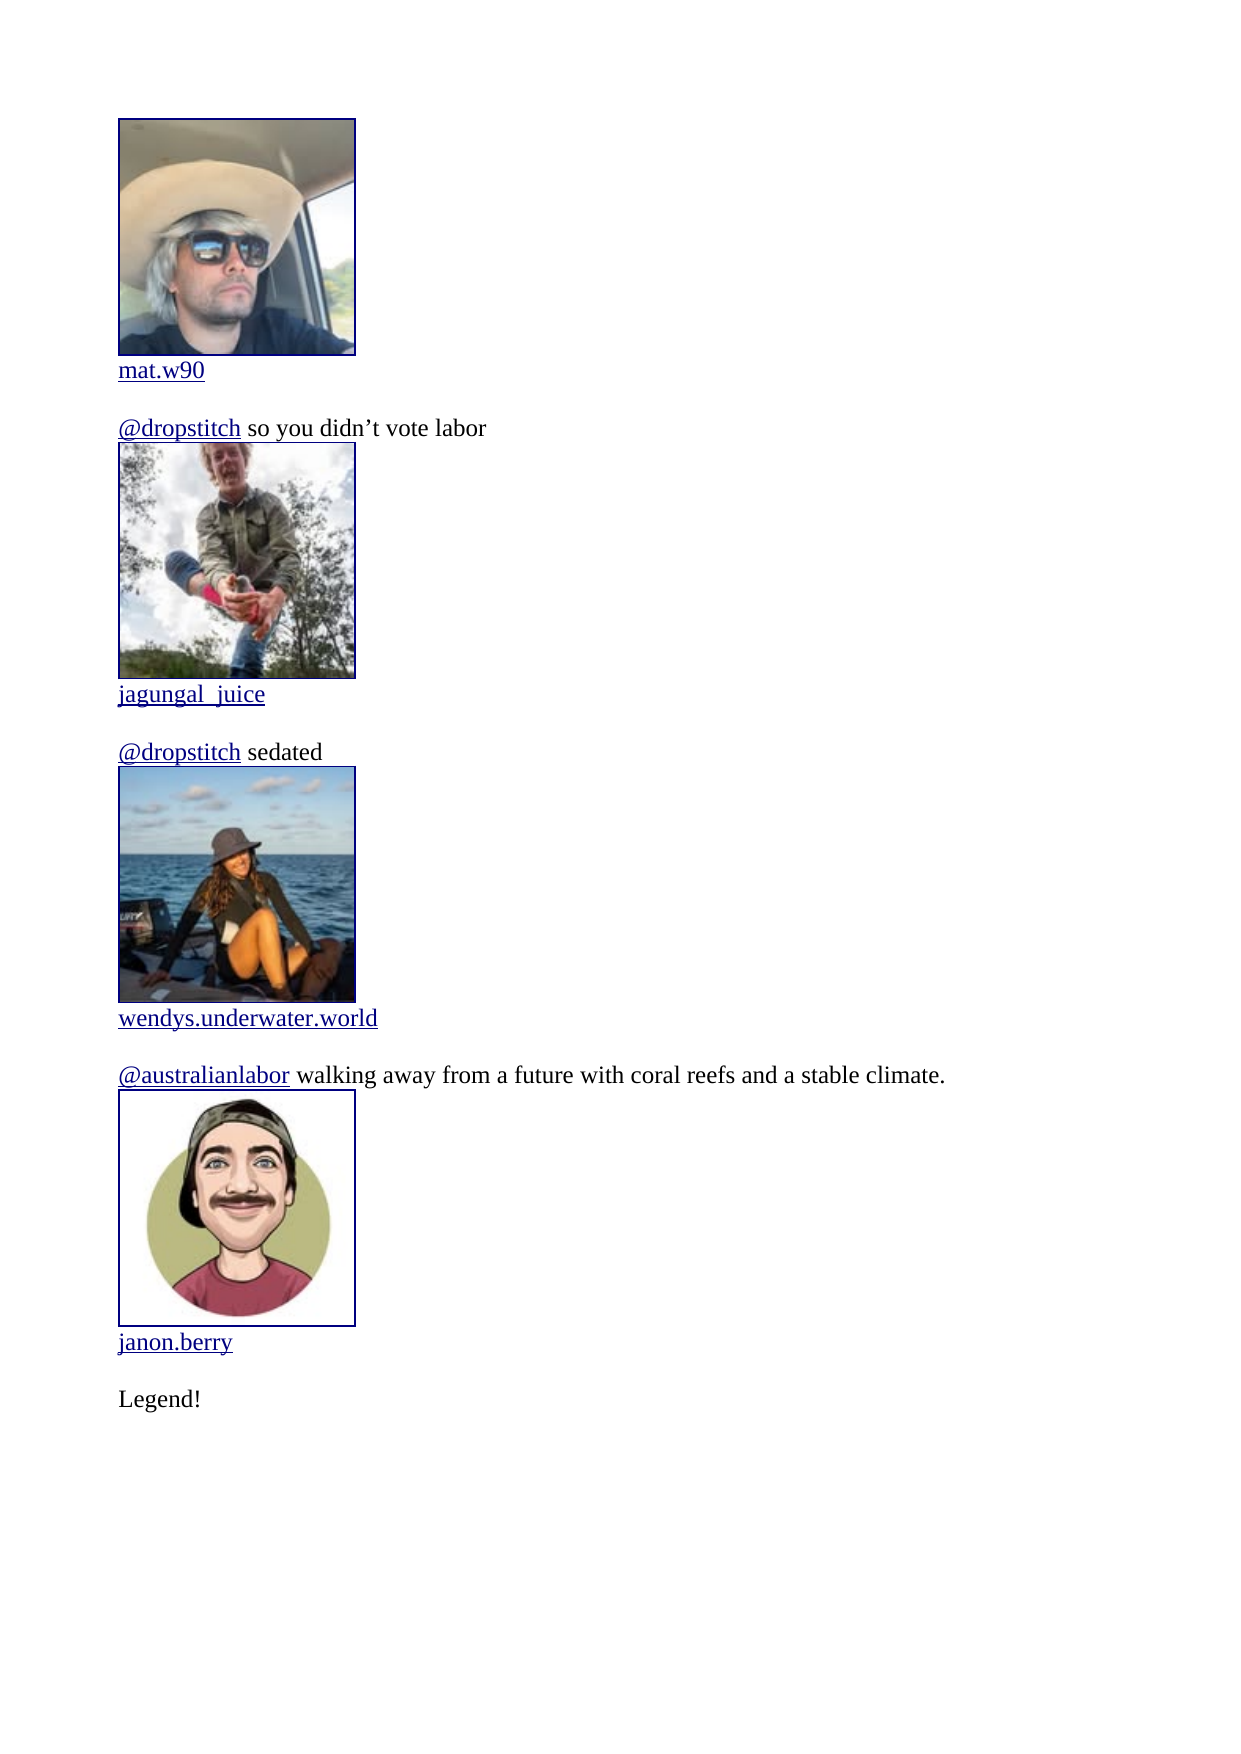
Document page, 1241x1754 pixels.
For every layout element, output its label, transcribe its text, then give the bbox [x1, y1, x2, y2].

text @dropstitch so you didn’t vote labor [118, 413, 1122, 442]
text @australianlabor walking away from a future with coral reefs and a stable climate. [118, 1061, 1122, 1089]
picture [120, 443, 354, 678]
text Legend! [118, 1384, 1122, 1413]
text jagungal_juice [118, 679, 1122, 708]
text wendys.underwater.world [118, 1003, 1122, 1032]
text janon.berry [118, 1327, 1122, 1356]
text @dropstitch sedated 💊 [118, 737, 1122, 766]
text mat.w90 [118, 356, 1122, 384]
picture [120, 767, 354, 1002]
picture [120, 1091, 354, 1325]
picture [120, 120, 354, 354]
